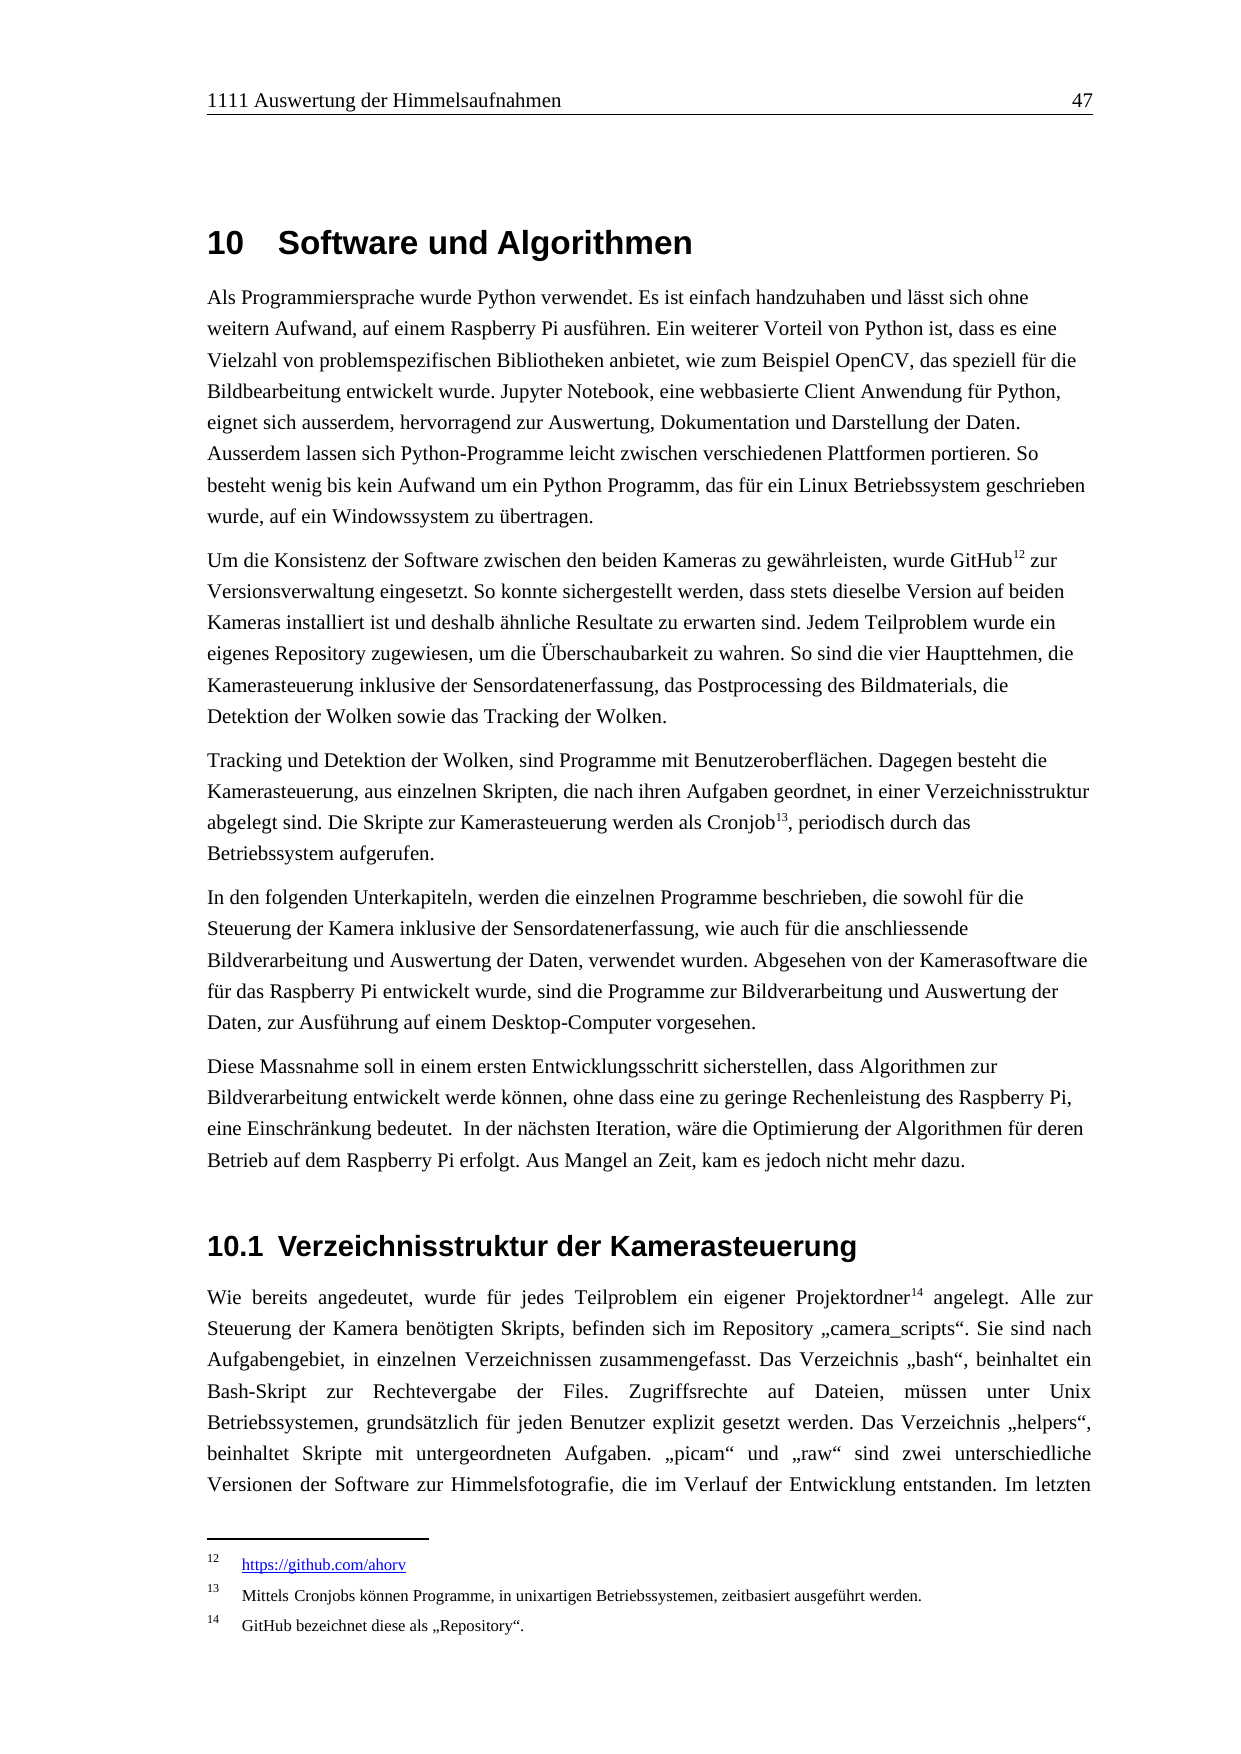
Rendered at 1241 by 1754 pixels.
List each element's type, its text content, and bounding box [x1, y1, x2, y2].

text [207, 1285, 1093, 1496]
text Um die Konsistenz der Software zwischen den beiden Kameras zu gewährleisten, wurde GitHub zur Versionsverwaltung eingesetzt. So konnte sichergestellt werden, dass stets dieselbe Version auf beiden Kameras installiert ist und deshalb ähnliche Resultate zu erwarten sind. Jedem Teilproblem wurde ein eigenes Repository zugewiesen, um die Überschaubarkeit zu wahren. So sind die vier Haupttehmen, die Kamerasteuerung inklusive der Sensordatenerfassung, das Postprocessing des Bildmaterials, die Detektion der Wolken sowie das Tracking der Wolken. [207, 548, 1093, 728]
text Tracking und Detektion der Wolken, sind Programme mit Benutzeroberflächen. Dagegen besteht die Kamerasteuerung, aus einzelnen Skripten, die nach ihren Aufgaben geordnet, in einer Verzeichnisstruktur abgelegt sind. Die Skripte zur Kamerasteuerung werden als Cronjob, periodisch durch das Betriebssystem aufgerufen. [207, 748, 1093, 865]
subtitle Verzeichnisstruktur der Kamerasteuerung [207, 1229, 1093, 1262]
text In den folgenden Unterkapiteln, werden die einzelnen Programme beschrieben, die sowohl für die Steuerung der Kamera inklusive der Sensordatenerfassung, wie auch für die anschliessende Bildverarbeitung und Auswertung der Daten, verwendet wurden. Abgesehen von der Kamerasoftware die für das Raspberry Pi entwickelt wurde, sind die Programme zur Bildverarbeitung und Auswertung der Daten, zur Ausführung auf einem Desktop-Computer vorgesehen. [207, 885, 1093, 1034]
text Als Programmiersprache wurde Python verwendet. Es ist einfach handzuhaben und lässt sich ohne weitern Aufwand, auf einem Raspberry Pi ausführen. Ein weiterer Vorteil von Python ist, dass es eine Vielzahl von problemspezifischen Bibliotheken anbietet, wie zum Beispiel OpenCV, das speziell für die Bildbearbeitung entwickelt wurde. Jupyter Notebook, eine webbasierte Client Anwendung für Python, eignet sich ausserdem, hervorragend zur Auswertung, Dokumentation und Darstellung der Daten. Ausserdem lassen sich Python-Programme leicht zwischen verschiedenen Plattformen portieren. So besteht wenig bis kein Aufwand um ein Python Programm, das für ein Linux Betriebssystem geschrieben wurde, auf ein Windowssystem zu übertragen. [207, 285, 1093, 528]
subtitle Software und Algorithmen [207, 223, 1093, 261]
text Diese Massnahme soll in einem ersten Entwicklungsschritt sicherstellen, dass Algorithmen zur Bildverarbeitung entwickelt werde können, ohne dass eine zu geringe Rechenleistung des Raspberry Pi, eine Einschränkung bedeutet. In der nächsten Iteration, wäre die Optimierung der Algorithmen für deren Betrieb auf dem Raspberry Pi erfolgt. Aus Mangel an Zeit, kam es jedoch nicht mehr dazu. [207, 1054, 1093, 1172]
